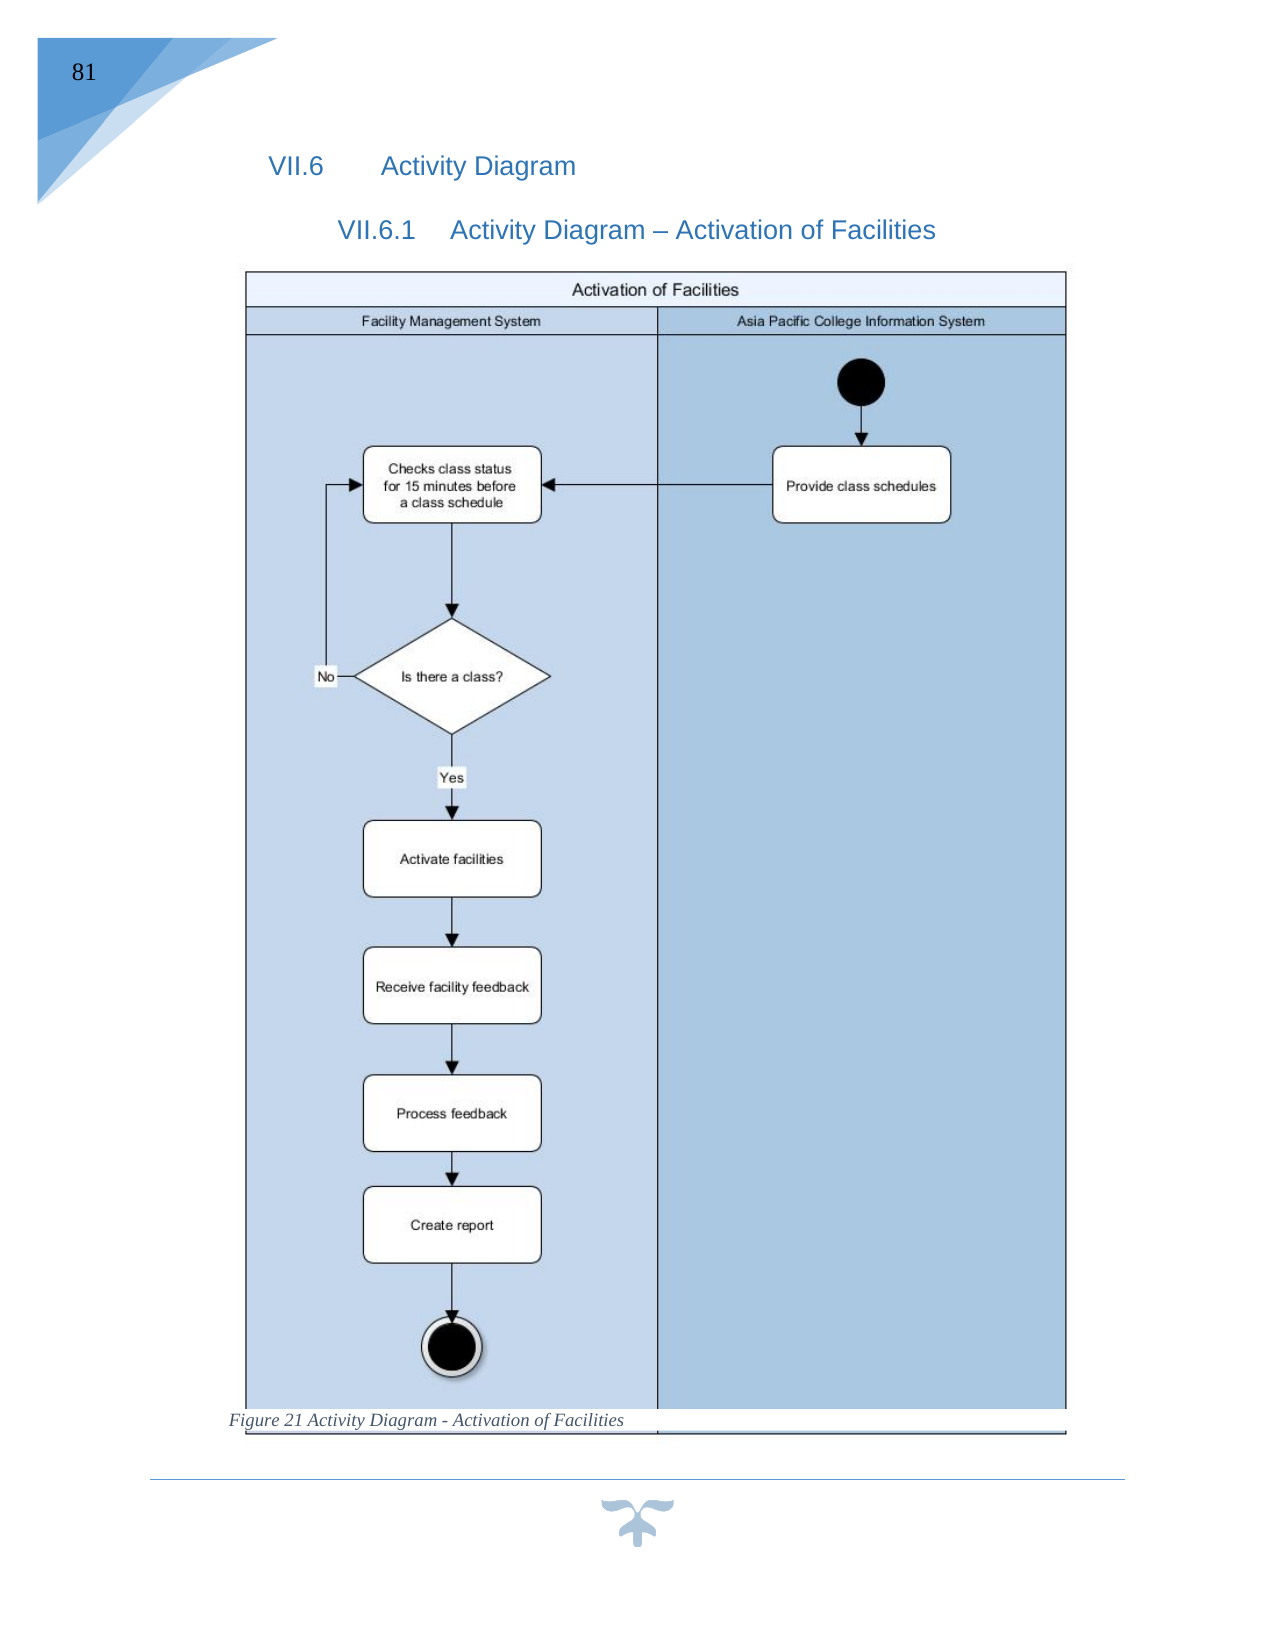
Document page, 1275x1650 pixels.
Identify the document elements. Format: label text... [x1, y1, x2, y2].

picture [228, 1431, 1079, 1448]
subtitle Activity Diagram [268, 150, 1125, 181]
subtitle Activity Diagram – Activation of Facilities [337, 214, 1125, 245]
picture [228, 254, 1079, 1409]
picture [37, 37, 279, 206]
